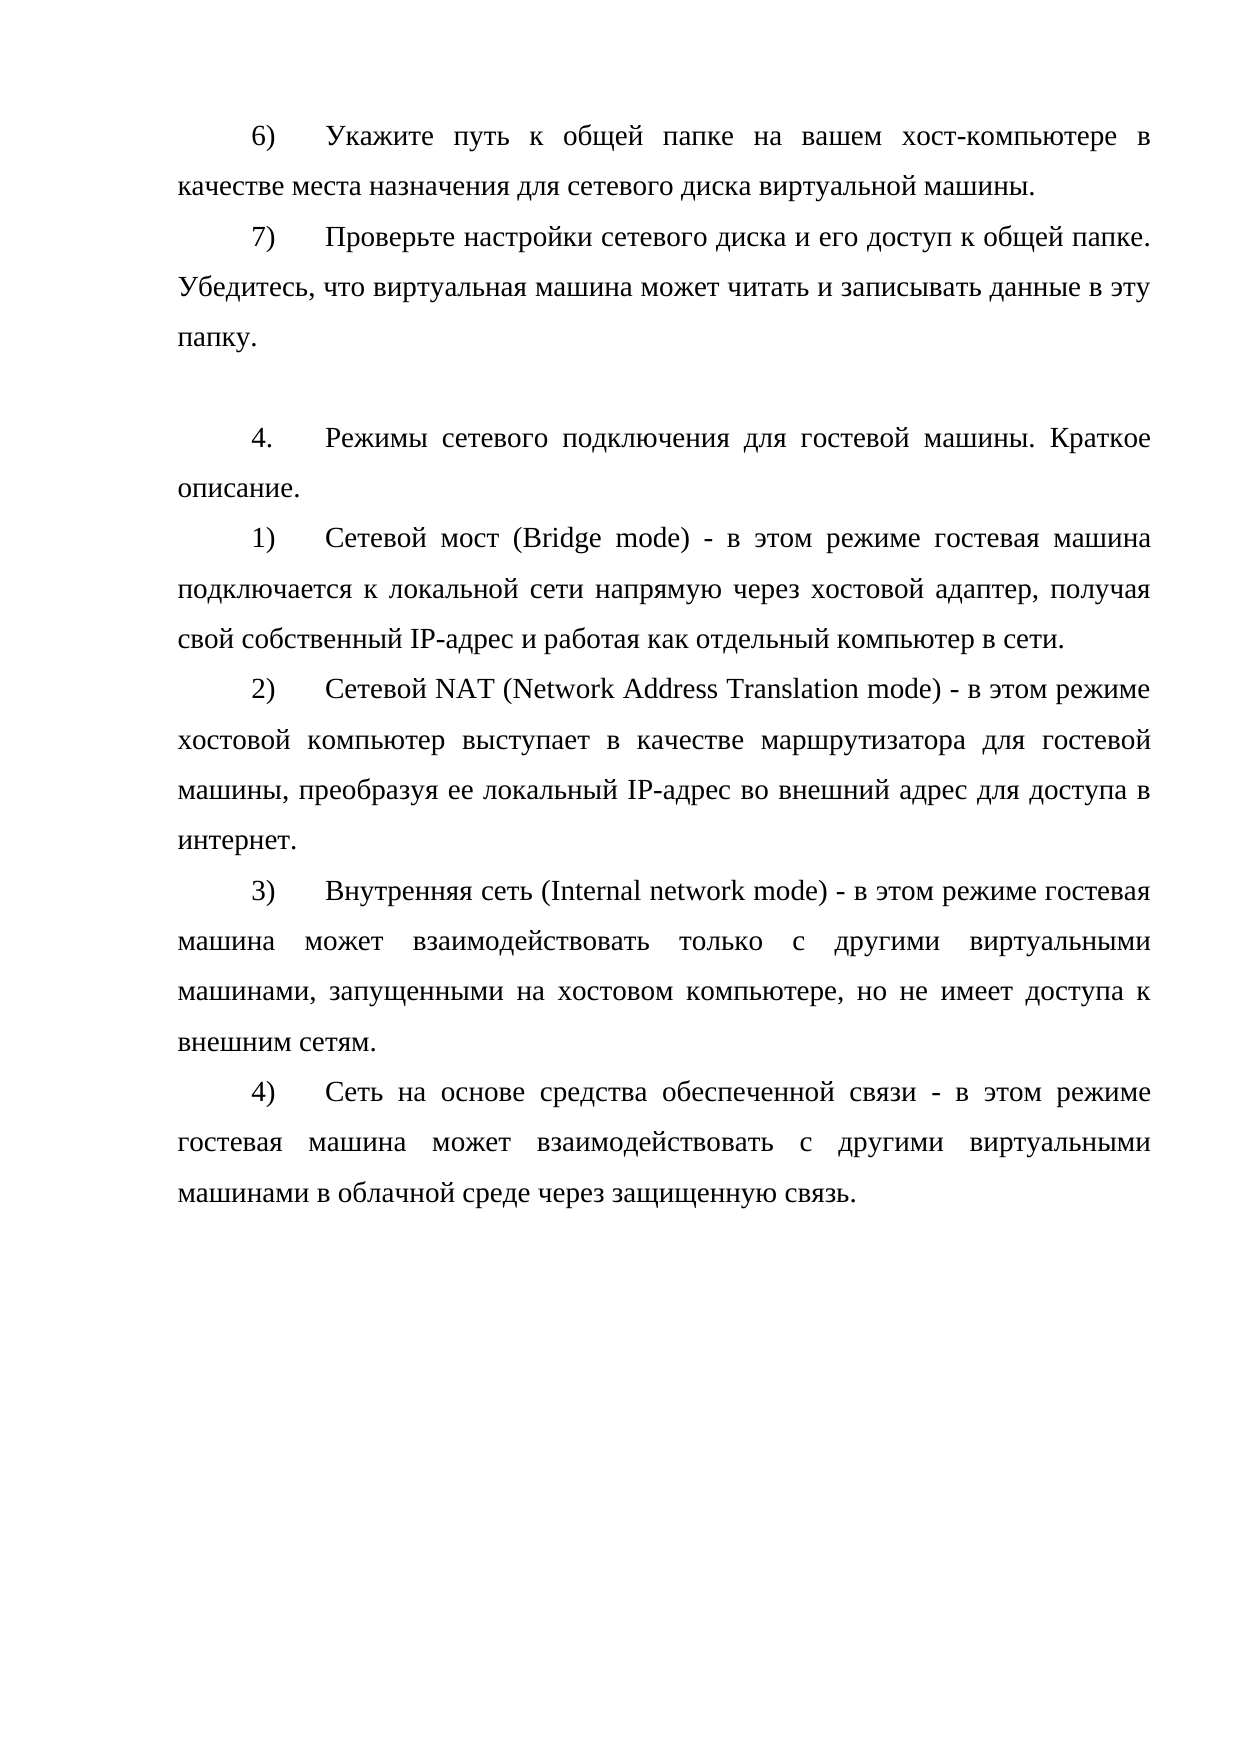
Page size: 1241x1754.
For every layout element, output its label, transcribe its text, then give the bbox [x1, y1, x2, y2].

list Проверьте настройки сетевого диска и его доступ к общей папке. Убедитесь, что виртуальная машина может читать и записывать данные в эту папку. [177, 219, 1152, 353]
list Сеть на основе средства обеспеченной связи - в этом режиме гостевая машина может взаимодействовать с другими виртуальными машинами в облачной среде через защищенную связь. [177, 1074, 1152, 1208]
list Внутренняя сеть (Internal network mode) - в этом режиме гостевая машина может взаимодействовать только с другими виртуальными машинами, запущенными на хостовом компьютере, но не имеет доступа к внешним сетям. [177, 873, 1152, 1057]
list Режимы сетевого подключения для гостевой машины. Краткое описание. [177, 420, 1152, 504]
list Сетевой мост (Bridge mode) - в этом режиме гостевая машина подключается к локальной сети напрямую через хостовой адаптер, получая свой собственный IP-адрес и работая как отдельный компьютер в сети. [177, 521, 1152, 655]
list Укажите путь к общей папке на вашем хост-компьютере в качестве места назначения для сетевого диска виртуальной машины. [177, 118, 1152, 202]
list Сетевой NAT (Network Address Translation mode) - в этом режиме хостовой компьютер выступает в качестве маршрутизатора для гостевой машины, преобразуя ее локальный IP-адрес во внешний адрес для доступа в интернет. [177, 672, 1152, 856]
